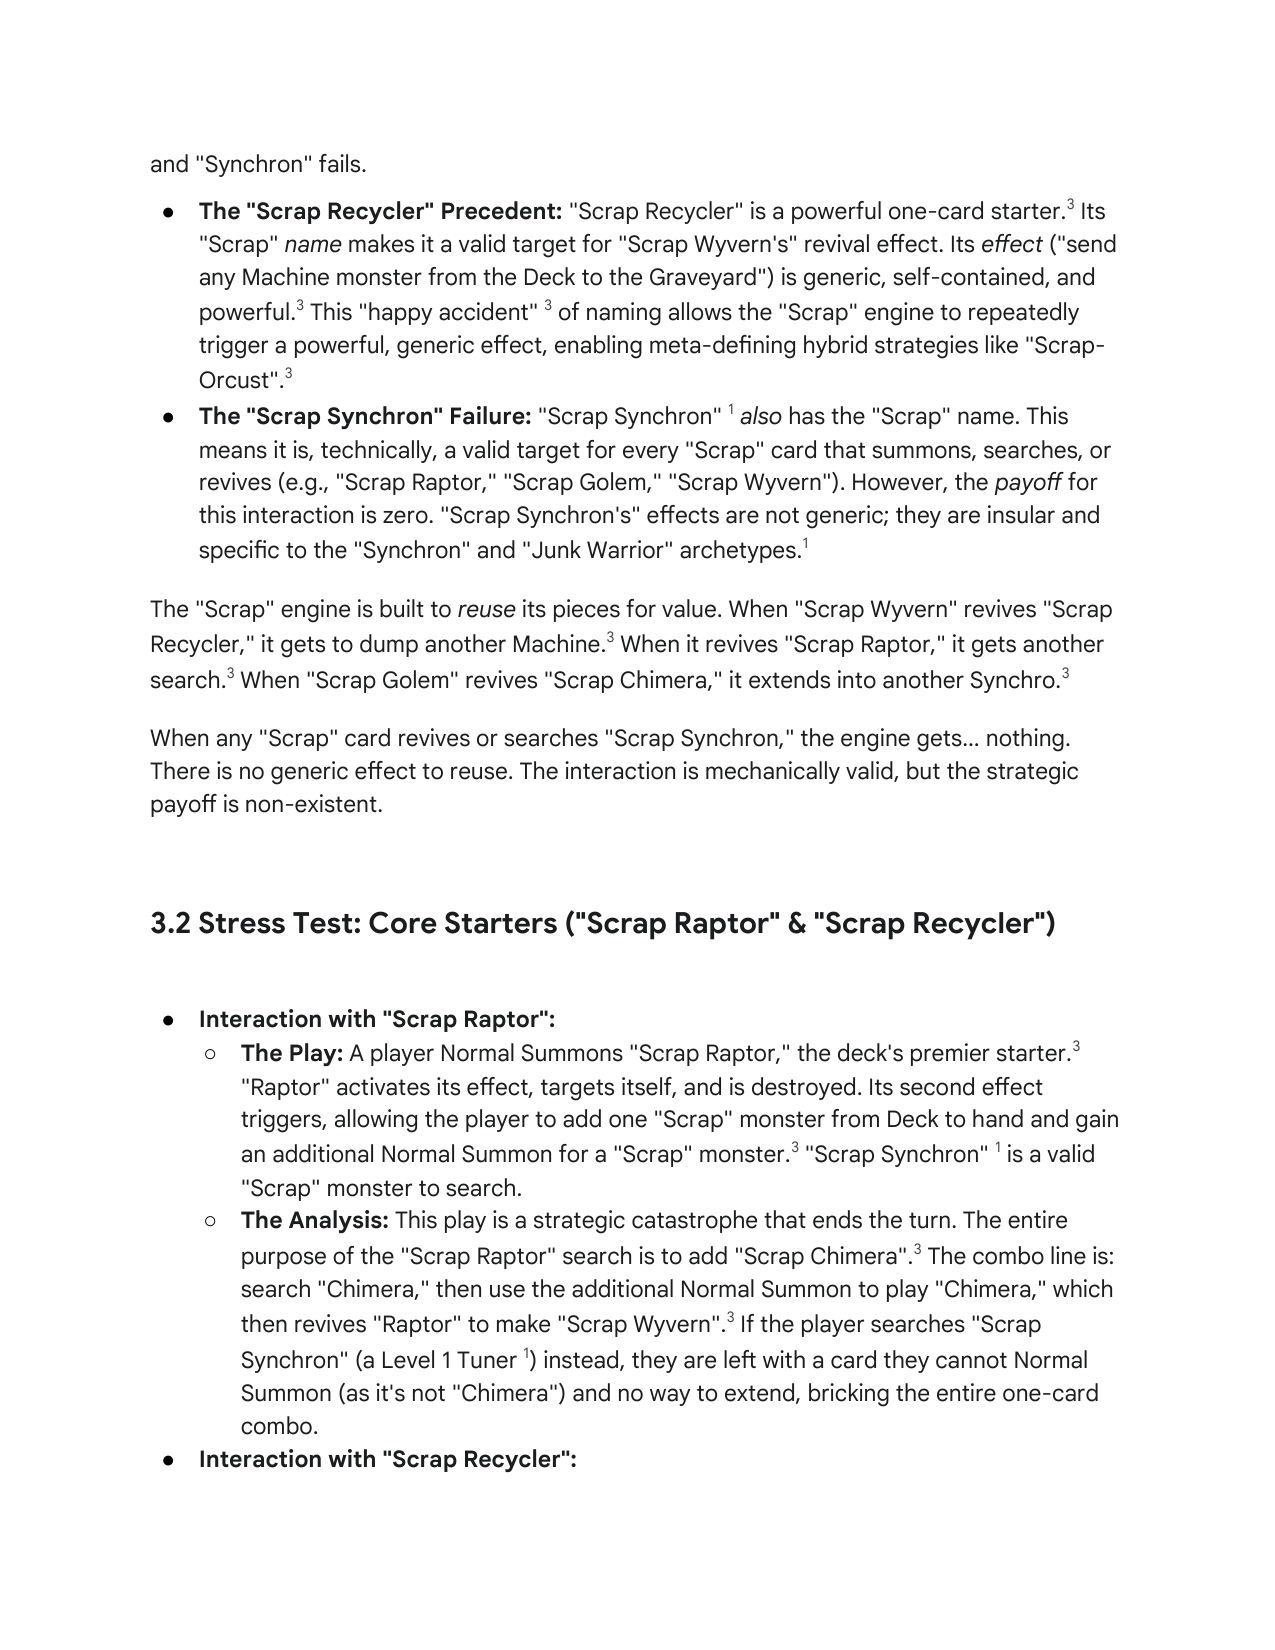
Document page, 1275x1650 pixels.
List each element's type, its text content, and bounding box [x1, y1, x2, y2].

list The Analysis: This play is a strategic catastrophe that ends the turn. The entire purpose of the "Scrap Raptor" search is to add "Scrap Chimera".3 The combo line is: search "Chimera," then use the additional Normal Summon to play "Chimera," which then revives "Raptor" to make "Scrap Wyvern".3 If the player searches "Scrap Synchron" (a Level 1 Tuner 1) instead, they are left with a card they cannot Normal Summon (as it's not "Chimera") and no way to extend, bricking the entire one-card combo. [203, 1207, 1125, 1441]
list The "Scrap Recycler" Precedent: "Scrap Recycler" is a powerful one-card starter.3 Its "Scrap" name makes it a valid target for "Scrap Wyvern's" revival effect. Its effect ("send any Machine monster from the Deck to the Graveyard") is generic, self-contained, and powerful.3 This "happy accident" 3 of naming allows the "Scrap" engine to repeatedly trigger a powerful, generic effect, enabling meta-defining hybrid strategies like "Scrap-Orcust".3 [161, 195, 1125, 396]
text When any "Scrap" card revives or searches "Scrap Synchron," the engine gets... nothing. There is no generic effect to reuse. The interaction is mechanically valid, but the strategic payoff is non-existent. [150, 725, 1125, 819]
list The "Scrap Synchron" Failure: "Scrap Synchron" 1 also has the "Scrap" name. This means it is, technically, a valid target for every "Scrap" card that summons, searches, or revives (e.g., "Scrap Raptor," "Scrap Golem," "Scrap Wyvern"). However, the payoff for this interaction is zero. "Scrap Synchron's" effects are not generic; they are insular and specific to the "Synchron" and "Junk Warrior" archetypes.1 [161, 401, 1125, 566]
list Interaction with "Scrap Raptor": [161, 1005, 1125, 1034]
list Interaction with "Scrap Recycler": [161, 1445, 1125, 1473]
subtitle 3.2 Stress Test: Core Starters ("Scrap Raptor" & "Scrap Recycler") [150, 906, 1125, 942]
text The "Scrap" engine is built to reuse its pieces for value. When "Scrap Wyvern" revives "Scrap Recycler," it gets to dump another Machine.3 When it revives "Scrap Raptor," it gets another search.3 When "Scrap Golem" revives "Scrap Chimera," it extends into another Synchro.3 [150, 595, 1125, 695]
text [150, 150, 1125, 179]
list The Play: A player Normal Summons "Scrap Raptor," the deck's premier starter.3 "Raptor" activates its effect, targets itself, and is destroyed. Its second effect triggers, allowing the player to add one "Scrap" monster from Deck to hand and gain an additional Normal Summon for a "Scrap" monster.3 "Scrap Synchron" 1 is a valid "Scrap" monster to search. [203, 1038, 1125, 1203]
